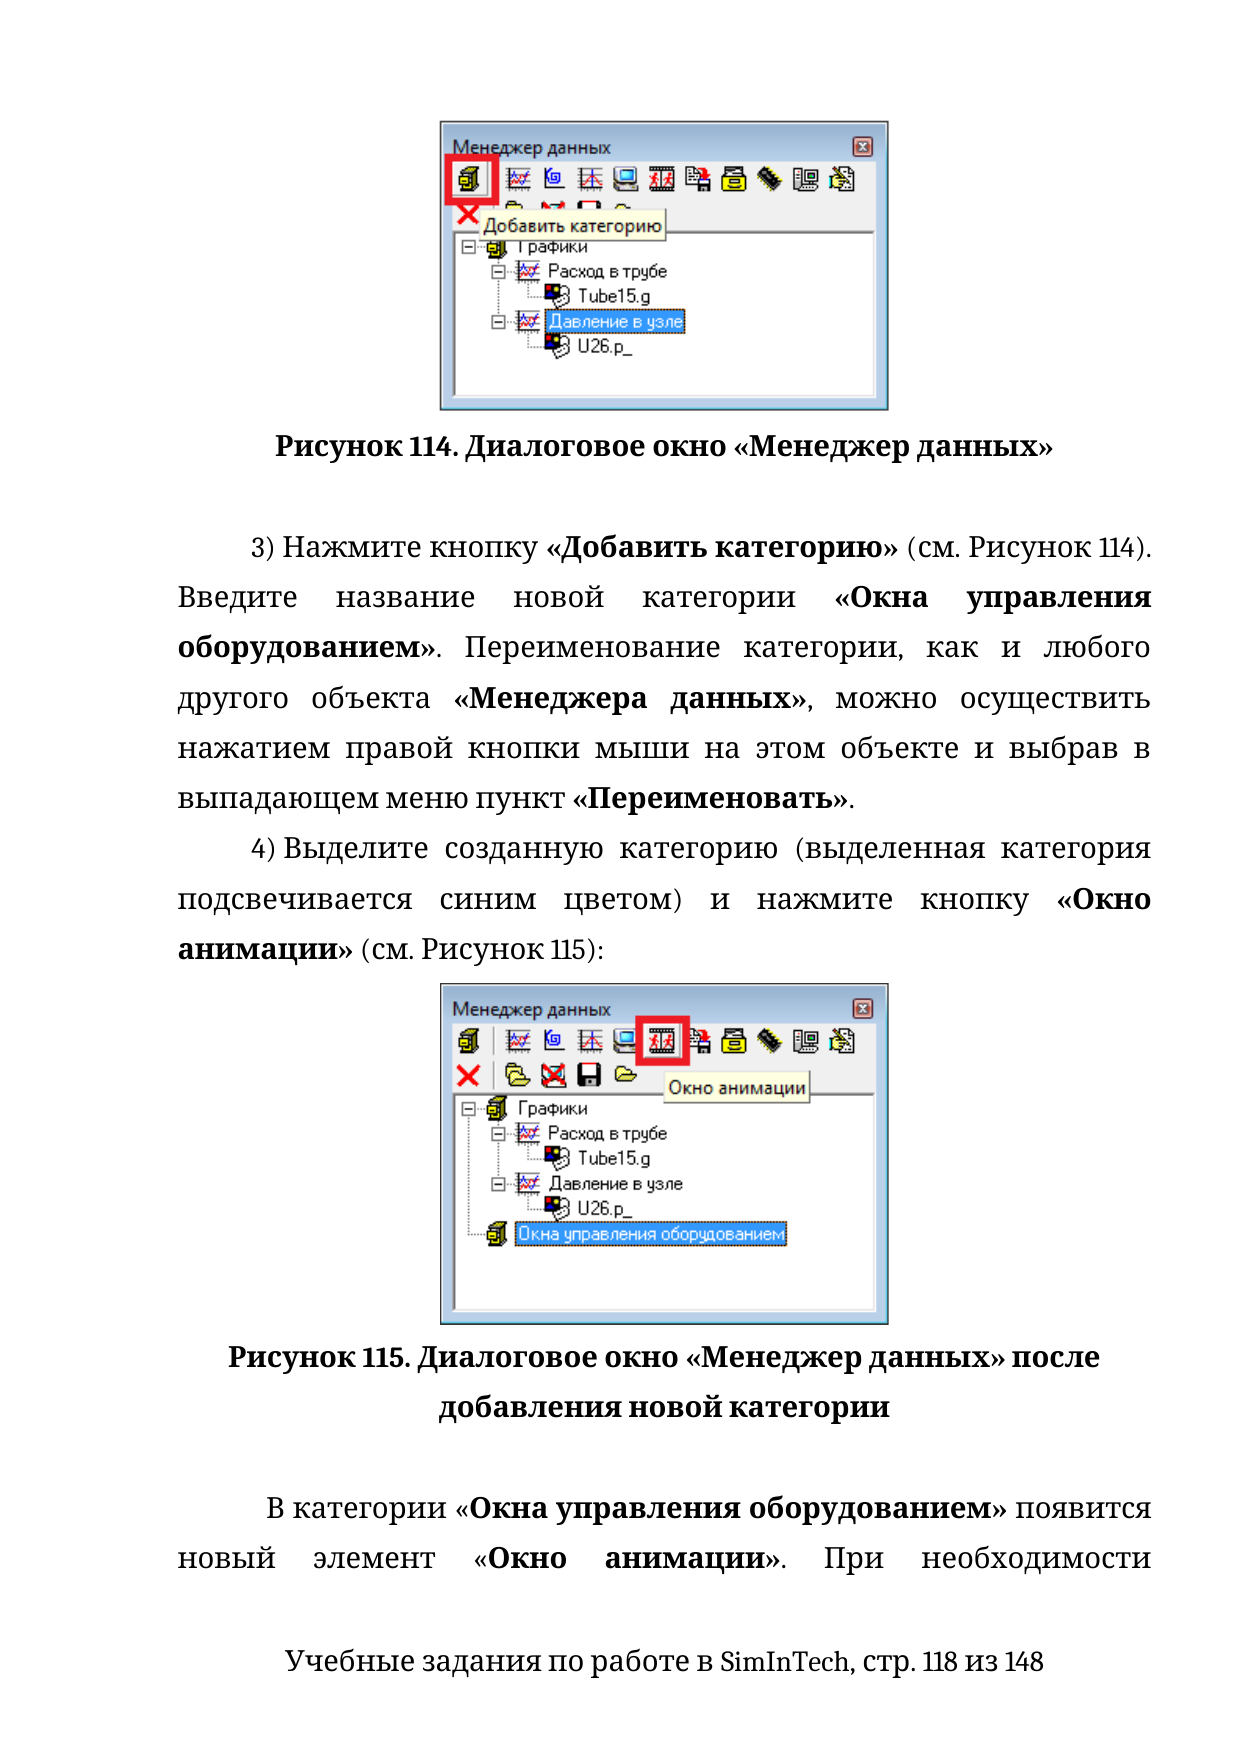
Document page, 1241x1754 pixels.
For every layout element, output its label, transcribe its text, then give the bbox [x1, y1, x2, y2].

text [177, 1492, 1152, 1576]
picture [437, 118, 892, 414]
picture [440, 983, 889, 1325]
